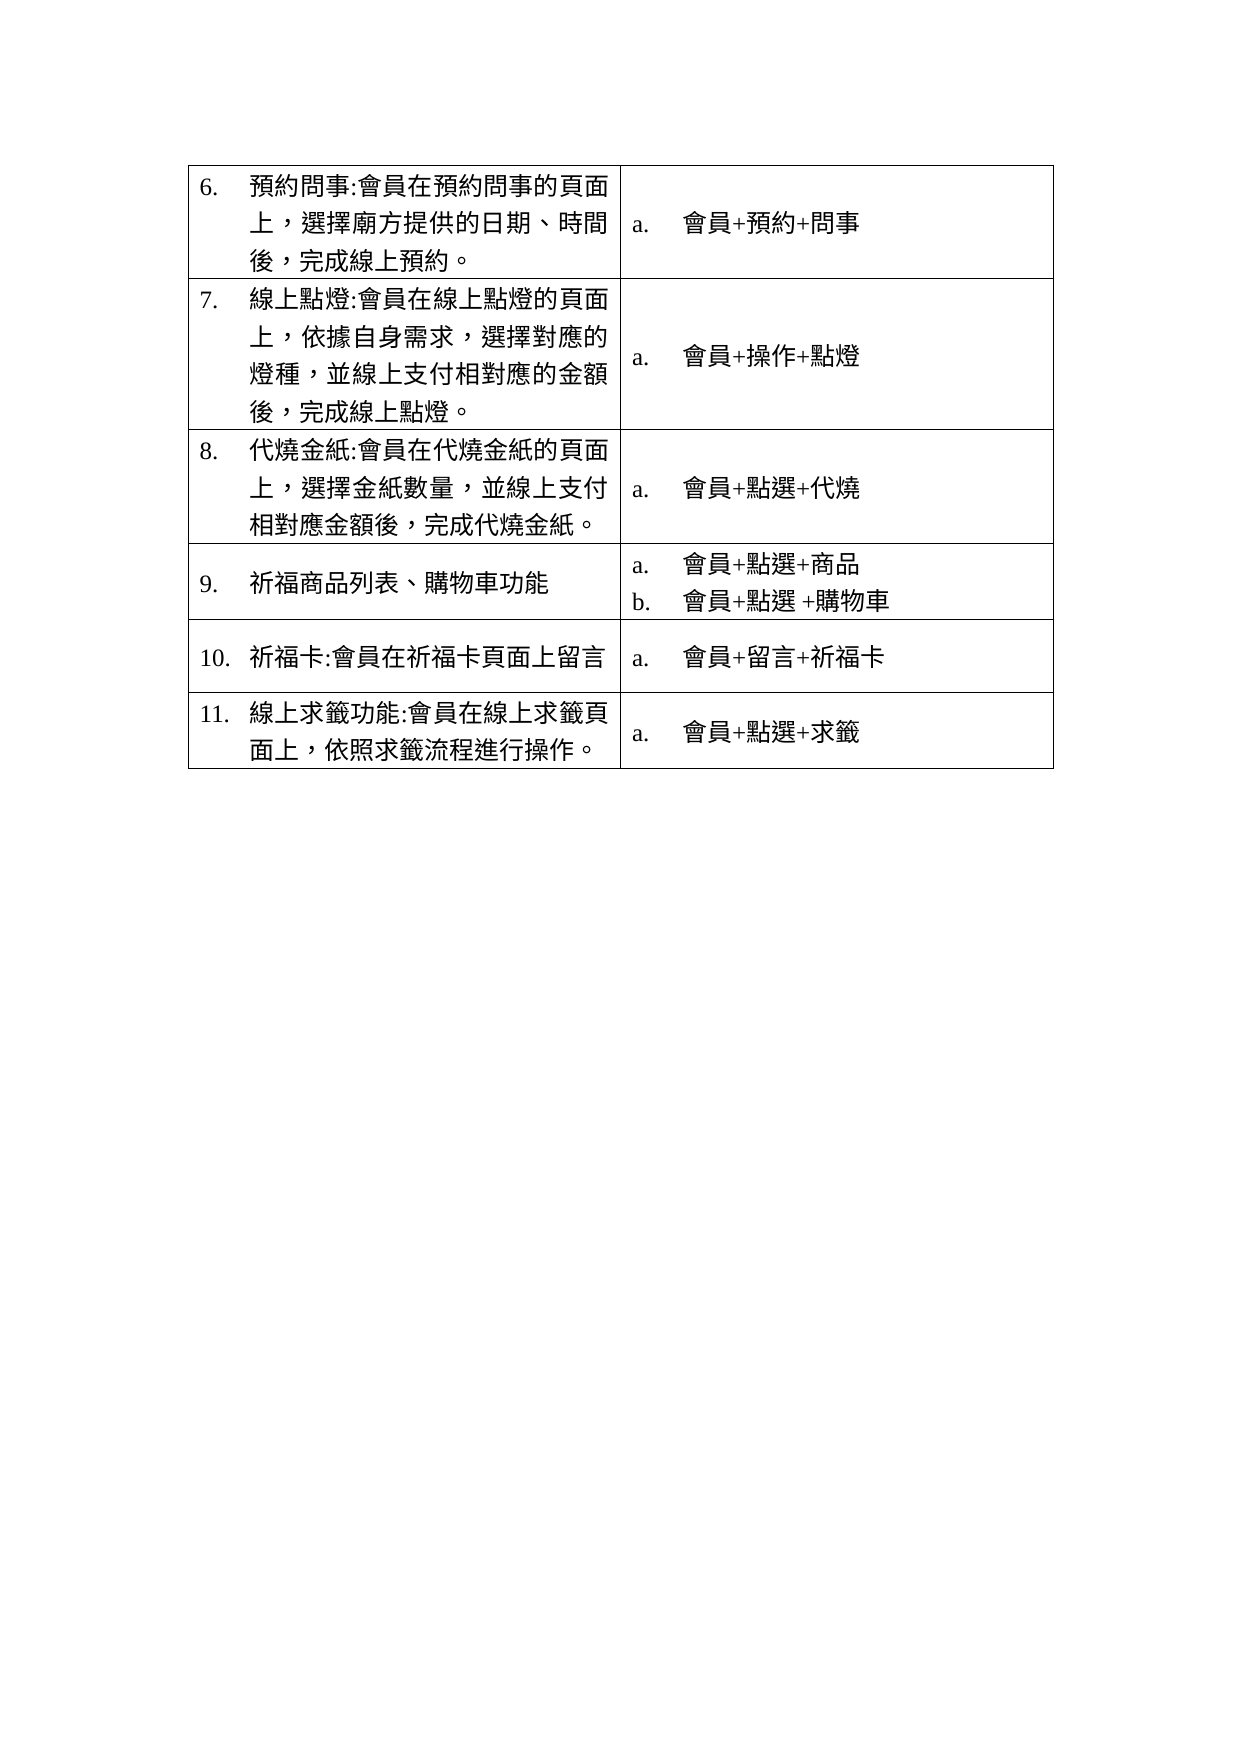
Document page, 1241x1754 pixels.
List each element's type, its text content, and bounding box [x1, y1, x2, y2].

table_cell 會員+點選+代燒 [621, 430, 1053, 543]
table_cell 會員+預約+問事 [621, 166, 1053, 278]
table_cell 線上求籤功能:會員在線上求籤頁面上，依照求籤流程進行操作。 [189, 693, 620, 768]
table_cell 祈福卡:會員在祈福卡頁面上留言 [189, 620, 620, 692]
table_cell 會員+留言+祈福卡 [621, 620, 1053, 692]
table_cell 預約問事:會員在預約問事的頁面上，選擇廟方提供的日期、時間後，完成線上預約。 [189, 166, 620, 278]
table_cell 祈福商品列表、購物車功能 [189, 544, 620, 619]
table_cell 會員+點選+商品 會員+點選 +購物車 [621, 544, 1053, 619]
table_cell 會員+操作+點燈 [621, 279, 1053, 429]
table_cell 代燒金紙:會員在代燒金紙的頁面上，選擇金紙數量，並線上支付相對應金額後，完成代燒金紙。 [189, 430, 620, 543]
table_cell 會員+點選+求籤 [621, 693, 1053, 768]
table_cell 線上點燈:會員在線上點燈的頁面上，依據自身需求，選擇對應的燈種，並線上支付相對應的金額後，完成線上點燈。 [189, 279, 620, 429]
